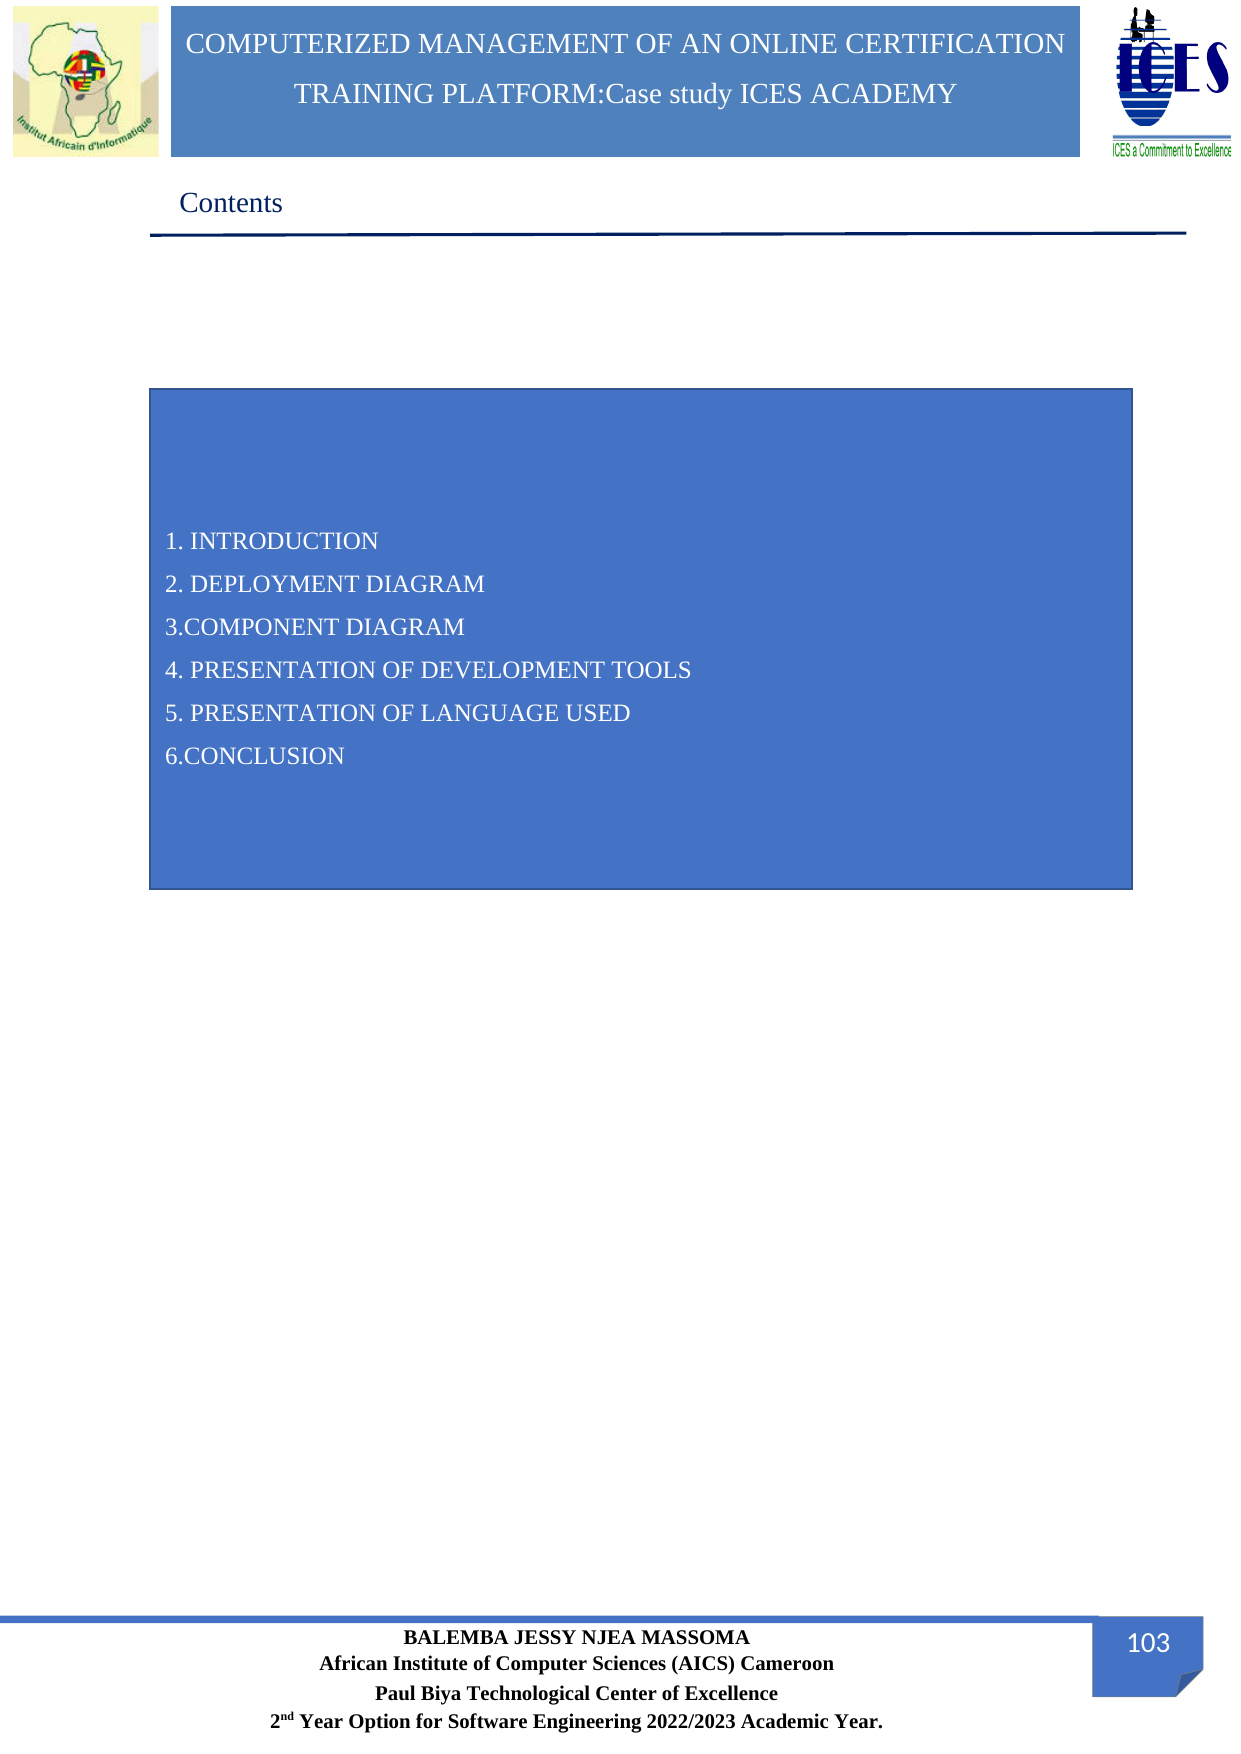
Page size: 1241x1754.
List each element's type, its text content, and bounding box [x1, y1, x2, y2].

text Contents [150, 185, 1090, 218]
picture [1112, 6, 1232, 157]
picture [13, 6, 159, 157]
